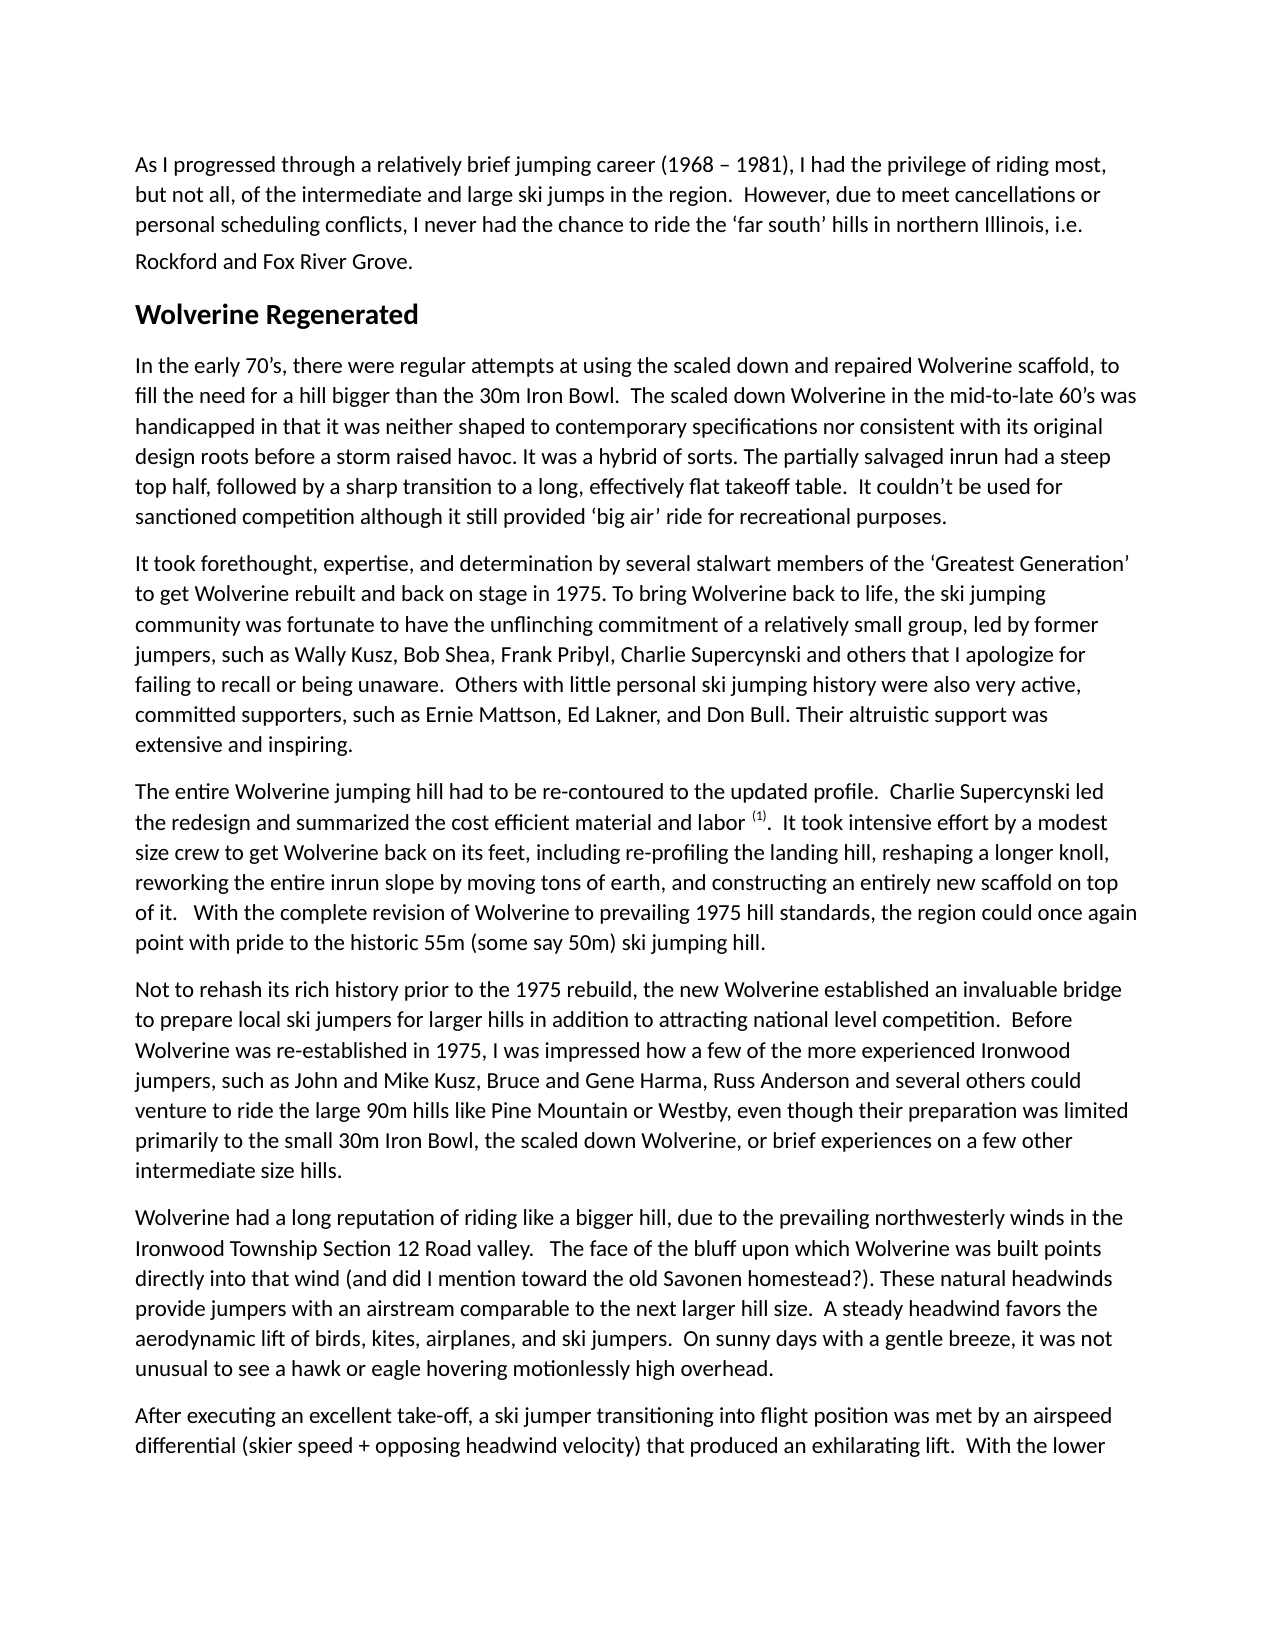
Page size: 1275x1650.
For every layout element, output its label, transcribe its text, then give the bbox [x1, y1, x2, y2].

text The entire Wolverine jumping hill had to be re-contoured to the updated profile. Charlie Supercynski led the redesign and summarized the cost efficient material and labor (1). It took intensive effort by a modest size crew to get Wolverine back on its feet, including re-profiling the landing hill, reshaping a longer knoll, reworking the entire inrun slope by moving tons of earth, and constructing an entirely new scaffold on top of it. With the complete revision of Wolverine to prevailing 1975 hill standards, the region could once again point with pride to the historic 55m (some say 50m) ski jumping hill. [135, 777, 1140, 957]
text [135, 1401, 1140, 1460]
text As I progressed through a relatively brief jumping career (1968 – 1981), I had the privilege of riding most, but not all, of the intermediate and large ski jumps in the region. However, due to meet cancellations or personal scheduling conflicts, I never had the chance to ride the ‘far south’ hills in northern Illinois, i.e. Rockford and Fox River Grove. [135, 150, 1140, 277]
text Wolverine had a long reputation of riding like a bigger hill, due to the prevailing northwesterly winds in the Ironwood Township Section 12 Road valley. The face of the bluff upon which Wolverine was built points directly into that wind (and did I mention toward the old Savonen homestead?). These natural headwinds provide jumpers with an airstream comparable to the next larger hill size. A steady headwind favors the aerodynamic lift of birds, kites, airplanes, and ski jumpers. On sunny days with a gentle breeze, it was not unusual to see a hawk or eagle hovering motionlessly high overhead. [135, 1203, 1140, 1383]
text In the early 70’s, there were regular attempts at using the scaled down and repaired Wolverine scaffold, to fill the need for a hill bigger than the 30m Iron Bowl. The scaled down Wolverine in the mid-to-late 60’s was handicapped in that it was neither shaped to contemporary specifications nor consistent with its original design roots before a storm raised havoc. It was a hybrid of sorts. The partially salvaged inrun had a steep top half, followed by a sharp transition to a long, effectively flat takeoff table. It couldn’t be used for sanctioned competition although it still provided ‘big air’ ride for recreational purposes. [135, 351, 1140, 531]
text Not to rehash its rich history prior to the 1975 rebuild, the new Wolverine established an invaluable bridge to prepare local ski jumpers for larger hills in addition to attracting national level competition. Before Wolverine was re-established in 1975, I was impressed how a few of the more experienced Ironwood jumpers, such as John and Mike Kusz, Bruce and Gene Harma, Russ Anderson and several others could venture to ride the large 90m hills like Pine Mountain or Westby, even though their preparation was limited primarily to the small 30m Iron Bowl, the scaled down Wolverine, or brief experiences on a few other intermediate size hills. [135, 975, 1140, 1185]
text It took forethought, expertise, and determination by several stalwart members of the ‘Greatest Generation’ to get Wolverine rebuilt and back on stage in 1975. To bring Wolverine back to life, the ski jumping community was fortunate to have the unflinching commitment of a relatively small group, led by former jumpers, such as Wally Kusz, Bob Shea, Frank Pribyl, Charlie Supercynski and others that I apologize for failing to recall or being unaware. Others with little personal ski jumping history were also very active, committed supporters, such as Ernie Mattson, Ed Lakner, and Don Bull. Their altruistic support was extensive and inspiring. [135, 549, 1140, 759]
text Wolverine Regenerated [135, 296, 1140, 332]
